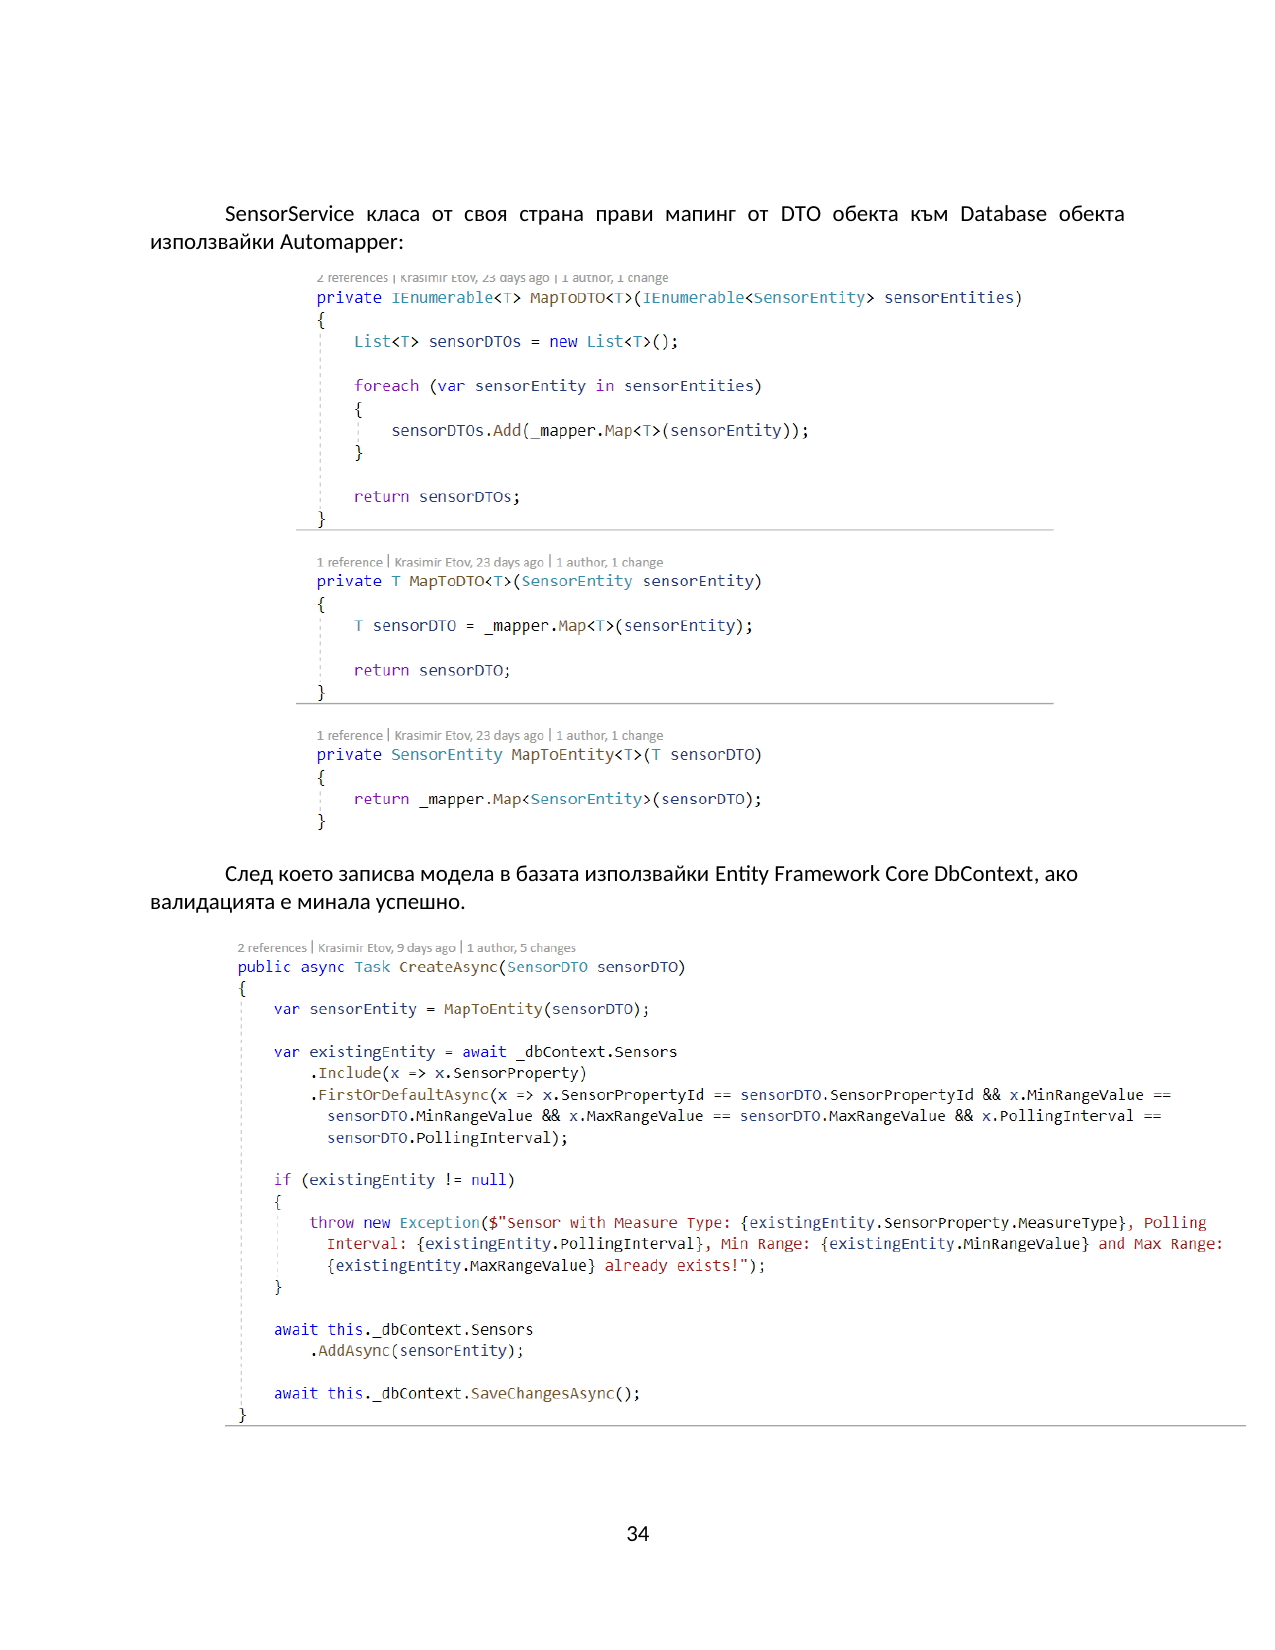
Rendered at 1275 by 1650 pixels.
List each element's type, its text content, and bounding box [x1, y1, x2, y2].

text След което записва модела в базата използвайки Entity Framework Core DbContext, ако валидацията е минала успешно. [150, 859, 1125, 915]
text SensorService класа от своя страна прави мапинг от DTO обекта към Database обекта използвайки Automapper: [150, 199, 1125, 255]
picture [225, 936, 1247, 1430]
picture [296, 275, 1054, 839]
